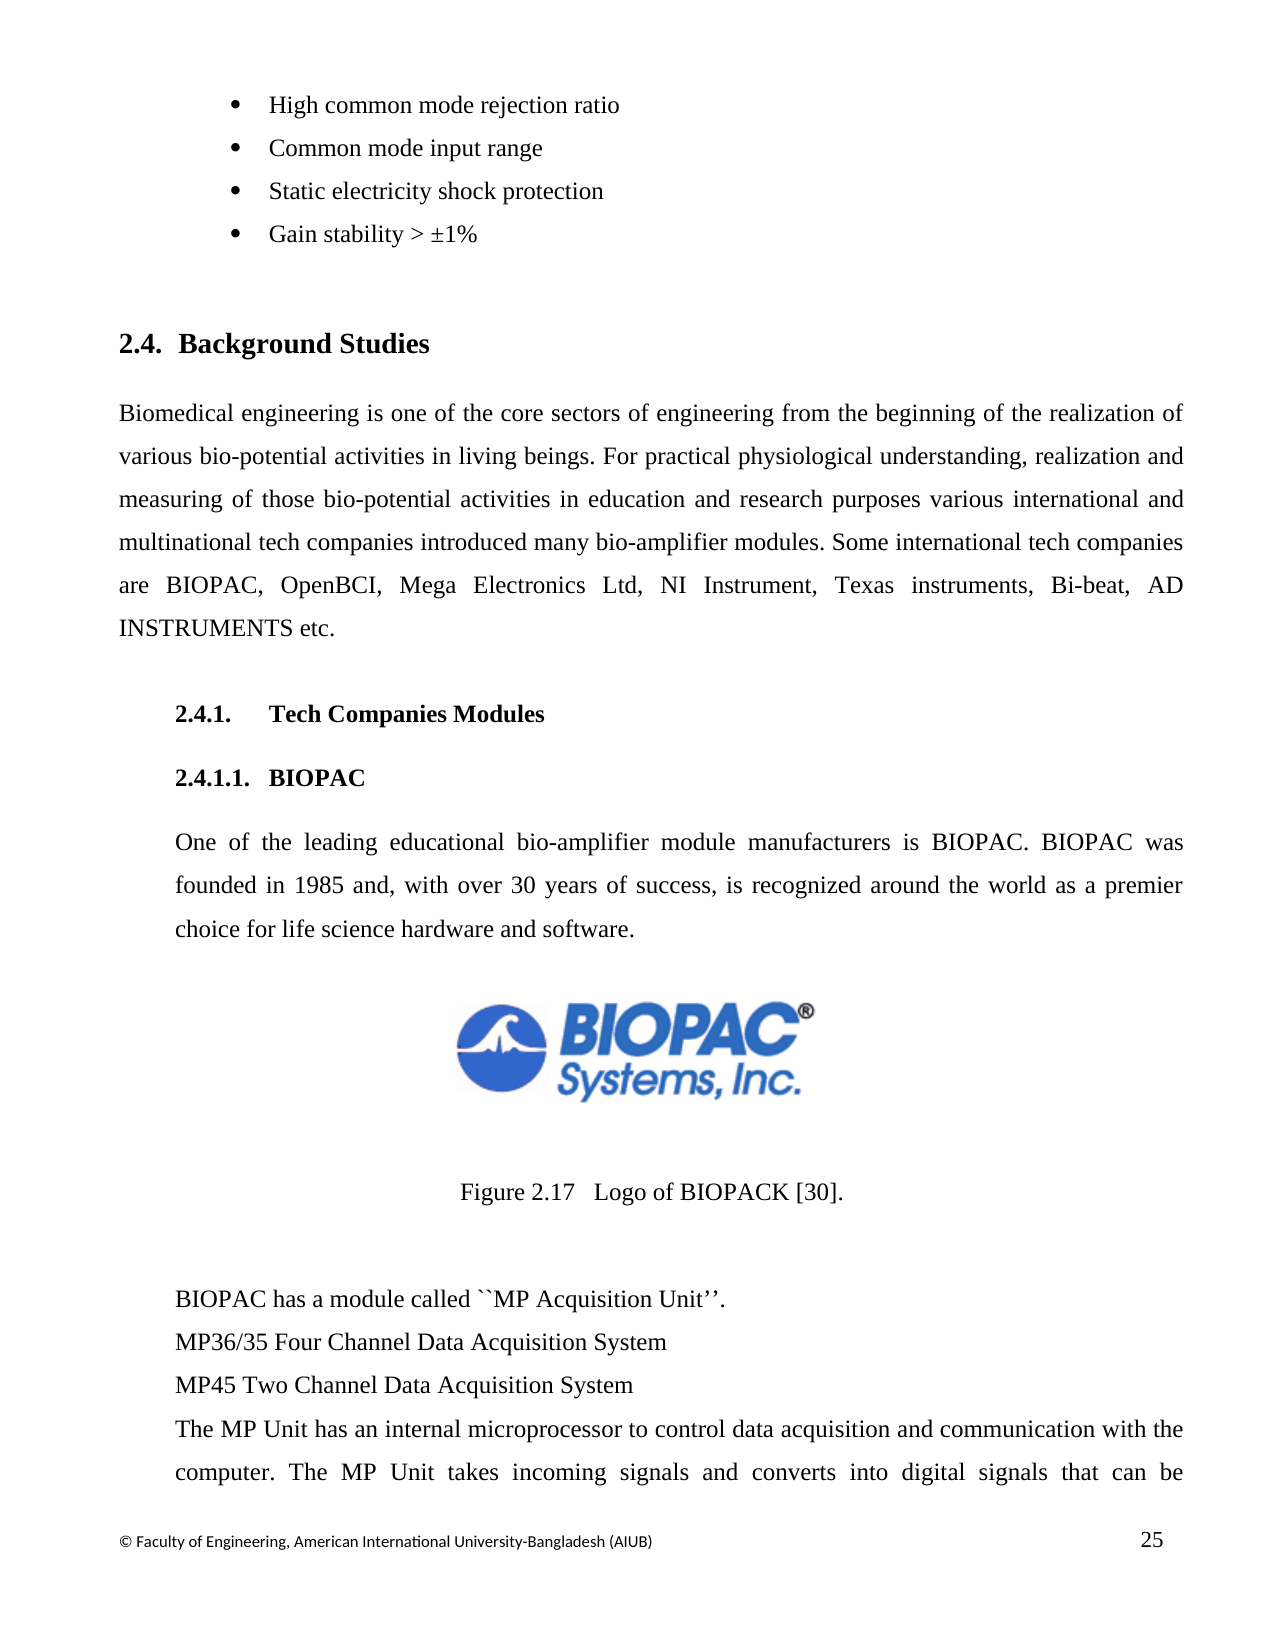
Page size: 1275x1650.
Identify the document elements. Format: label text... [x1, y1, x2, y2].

text Biomedical engineering is one of the core sectors of engineering from the beginning of the realization of various bio-potential activities in living beings. For practical physiological understanding, realization and measuring of those bio-potential activities in education and research purposes various international and multinational tech companies introduced many bio-amplifier modules. Some international tech companies are BIOPAC, OpenBCI, Mega Electronics Ltd, NI Instrument, Texas instruments, Bi-beat, AD INSTRUMENTS etc. [118, 398, 1185, 642]
list Tech Companies Modules [175, 699, 1185, 728]
list Static electricity shock protection [231, 176, 1185, 205]
list Gain stability > ±1% [231, 219, 1185, 248]
list High common mode rejection ratio [231, 90, 1185, 119]
text MP45 Two Channel Data Acquisition System [175, 1371, 1185, 1399]
list BIOPAC [175, 763, 1185, 792]
text One of the leading educational bio-amplifier module manufacturers is BIOPAC. BIOPAC was founded in 1985 and, with over 30 years of success, is recognized around the world as a premier choice for life science hardware and software. [175, 827, 1185, 942]
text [175, 1414, 1185, 1486]
text BIOPAC has a module called ``MP Acquisition Unit’’. [175, 1284, 1185, 1313]
list Background Studies [118, 326, 1185, 360]
text Figure 2.17 Logo of BIOPACK [30]. [118, 1177, 1185, 1206]
text MP36/35 Four Channel Data Acquisition System [175, 1327, 1185, 1356]
list Common mode input range [231, 133, 1185, 162]
picture [423, 956, 881, 1153]
